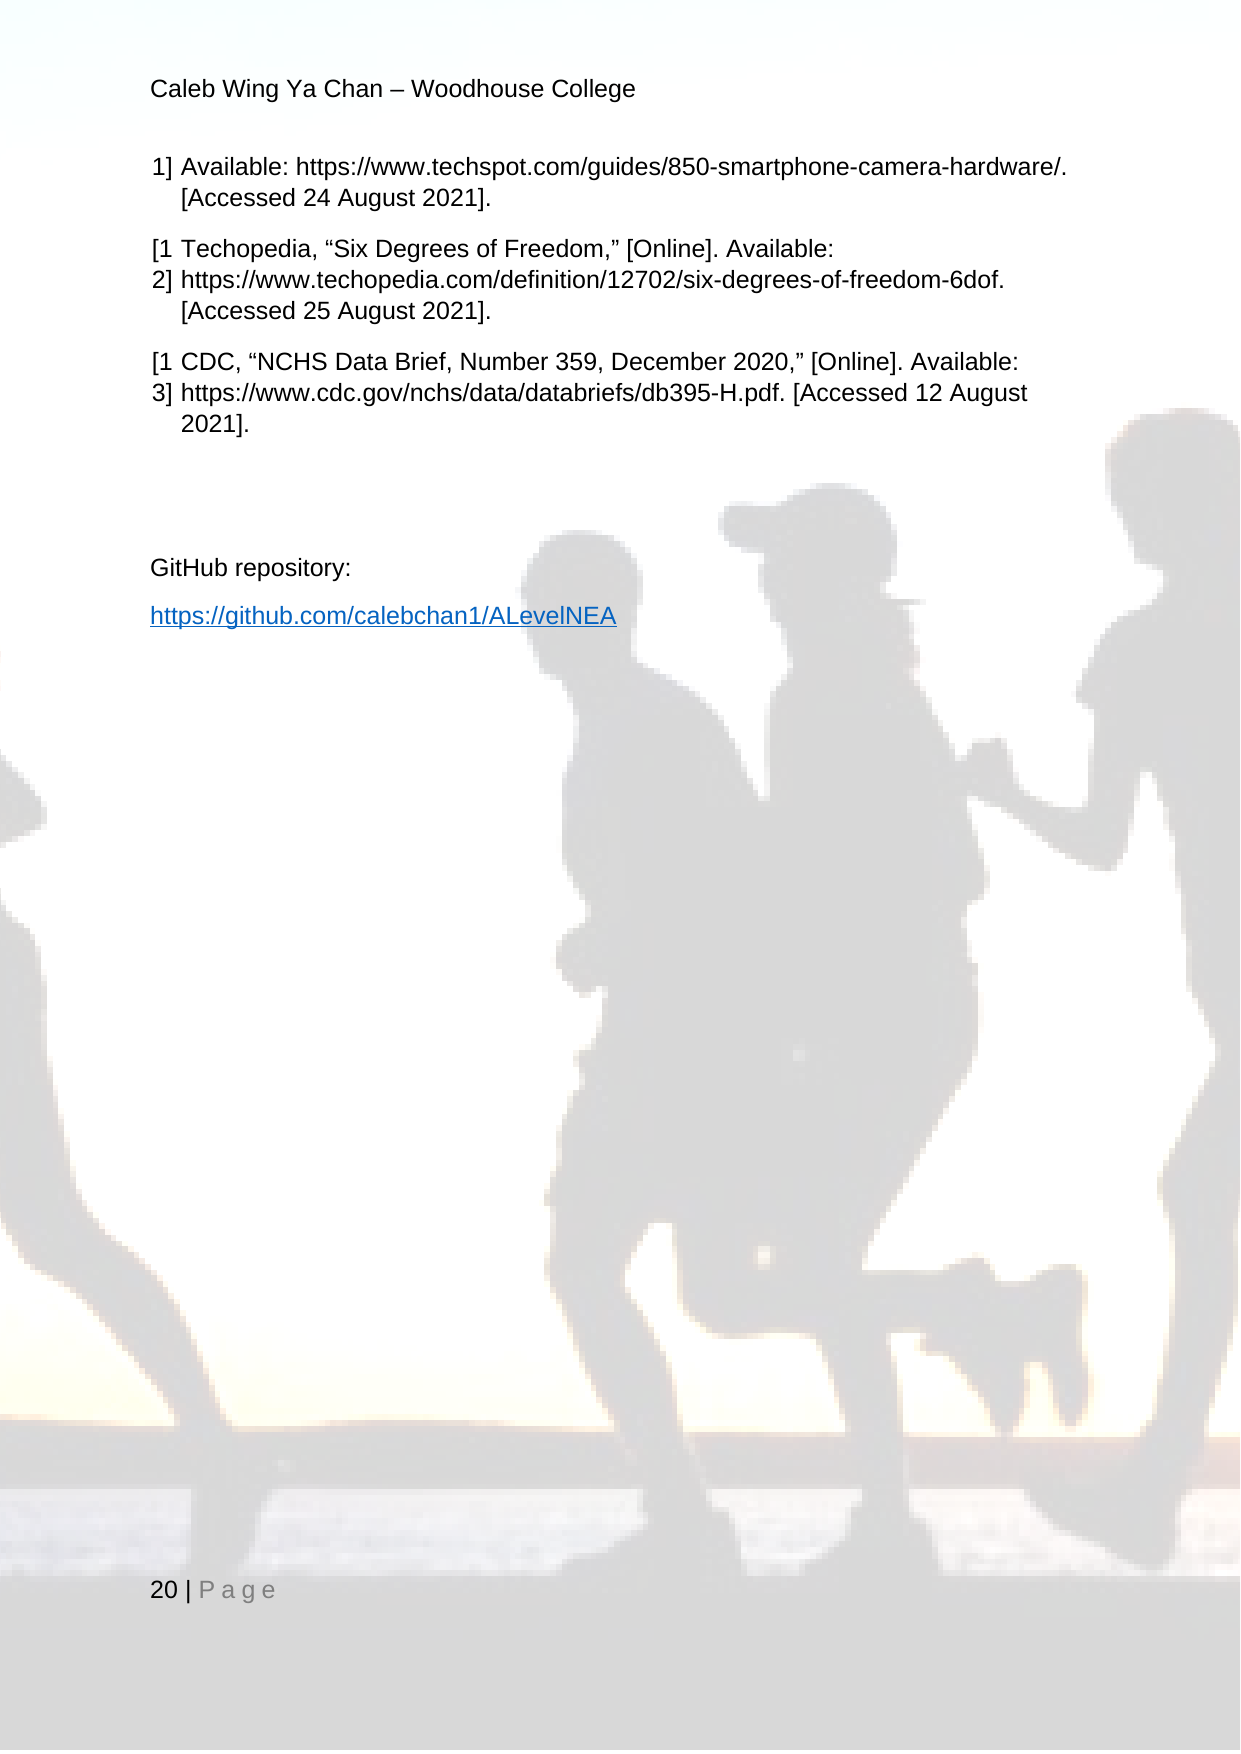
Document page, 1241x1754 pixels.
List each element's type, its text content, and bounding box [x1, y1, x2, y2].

text GitHub repository: [150, 358, 1090, 387]
text https://github.com/calebchan1/ALevelNEA [150, 406, 1090, 435]
